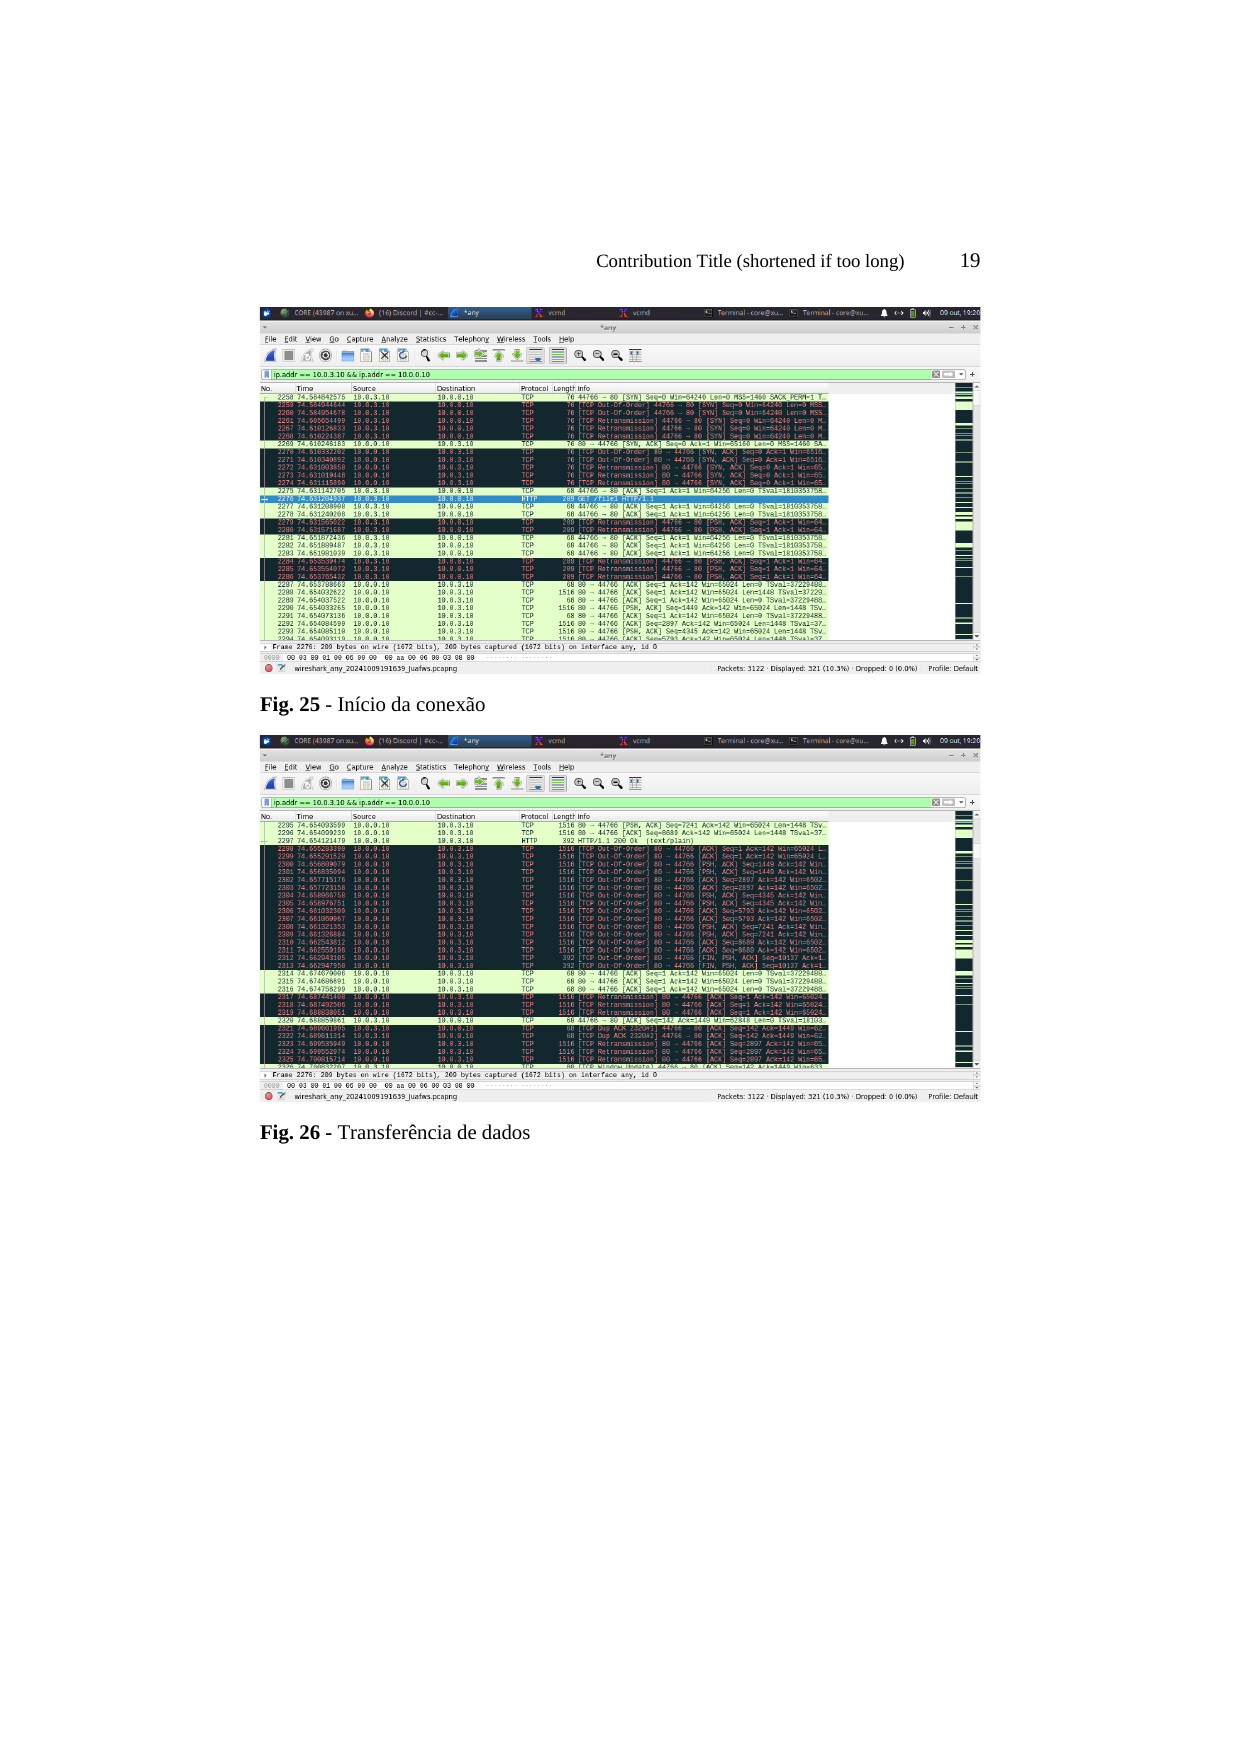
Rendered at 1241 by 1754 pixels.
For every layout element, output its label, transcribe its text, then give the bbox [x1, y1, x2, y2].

picture [259, 307, 981, 674]
text Fig. 25 - Início da conexão [260, 692, 980, 716]
text Fig. 26 - Transferência de dados [260, 1120, 980, 1144]
picture [259, 735, 981, 1102]
